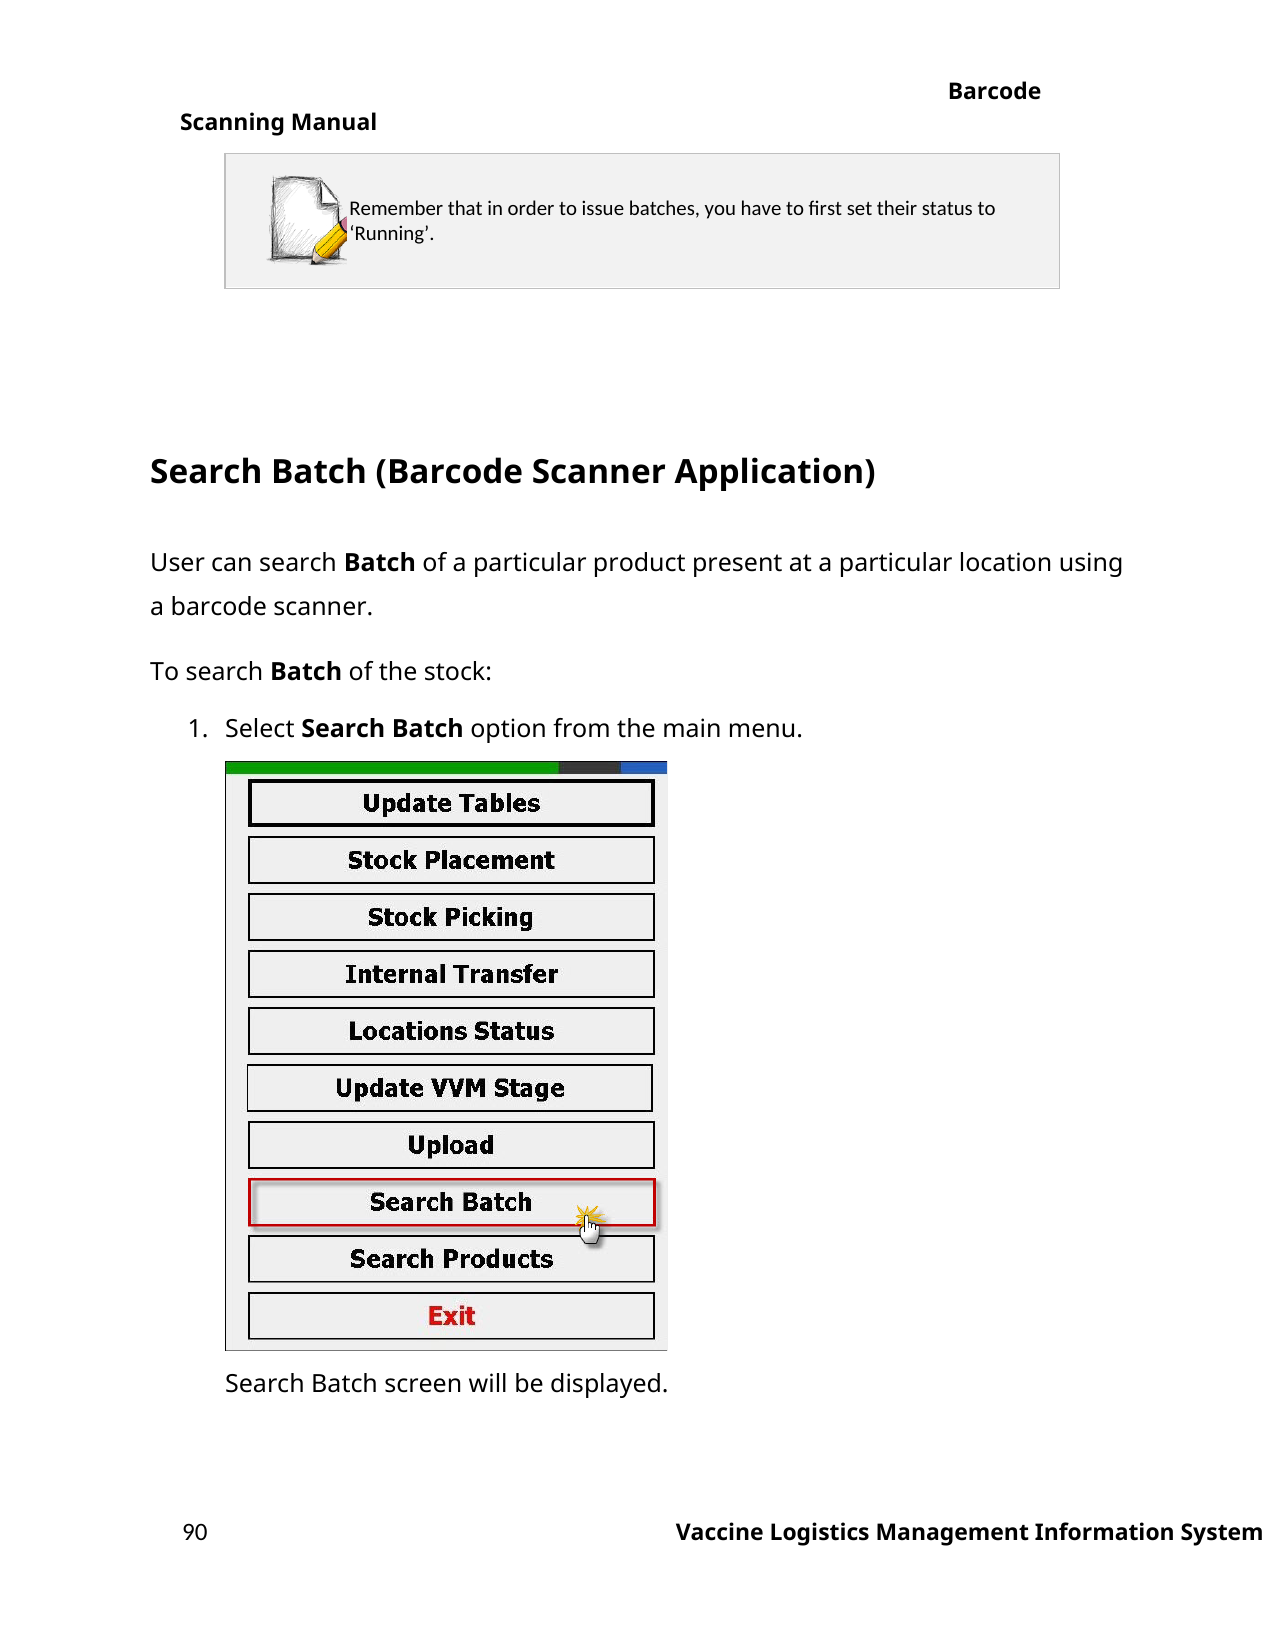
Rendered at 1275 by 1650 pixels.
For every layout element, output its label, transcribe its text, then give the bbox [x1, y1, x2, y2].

picture [266, 175, 347, 266]
text To search Batch of the stock: [150, 654, 1125, 688]
table_header [226, 154, 347, 287]
text User can search Batch of a particular product present at a particular location using a barcode scanner. [150, 544, 1125, 623]
subtitle Search Batch (Barcode Scanner Application) [150, 448, 1125, 493]
table_header Remember that in order to issue batches, you have to first set their status to ‘Running’. [347, 154, 1059, 287]
list Select Search Batch option from the main menu. [187, 711, 1125, 744]
list Search Batch screen will be displayed. [225, 1366, 1125, 1400]
picture [225, 761, 668, 1351]
